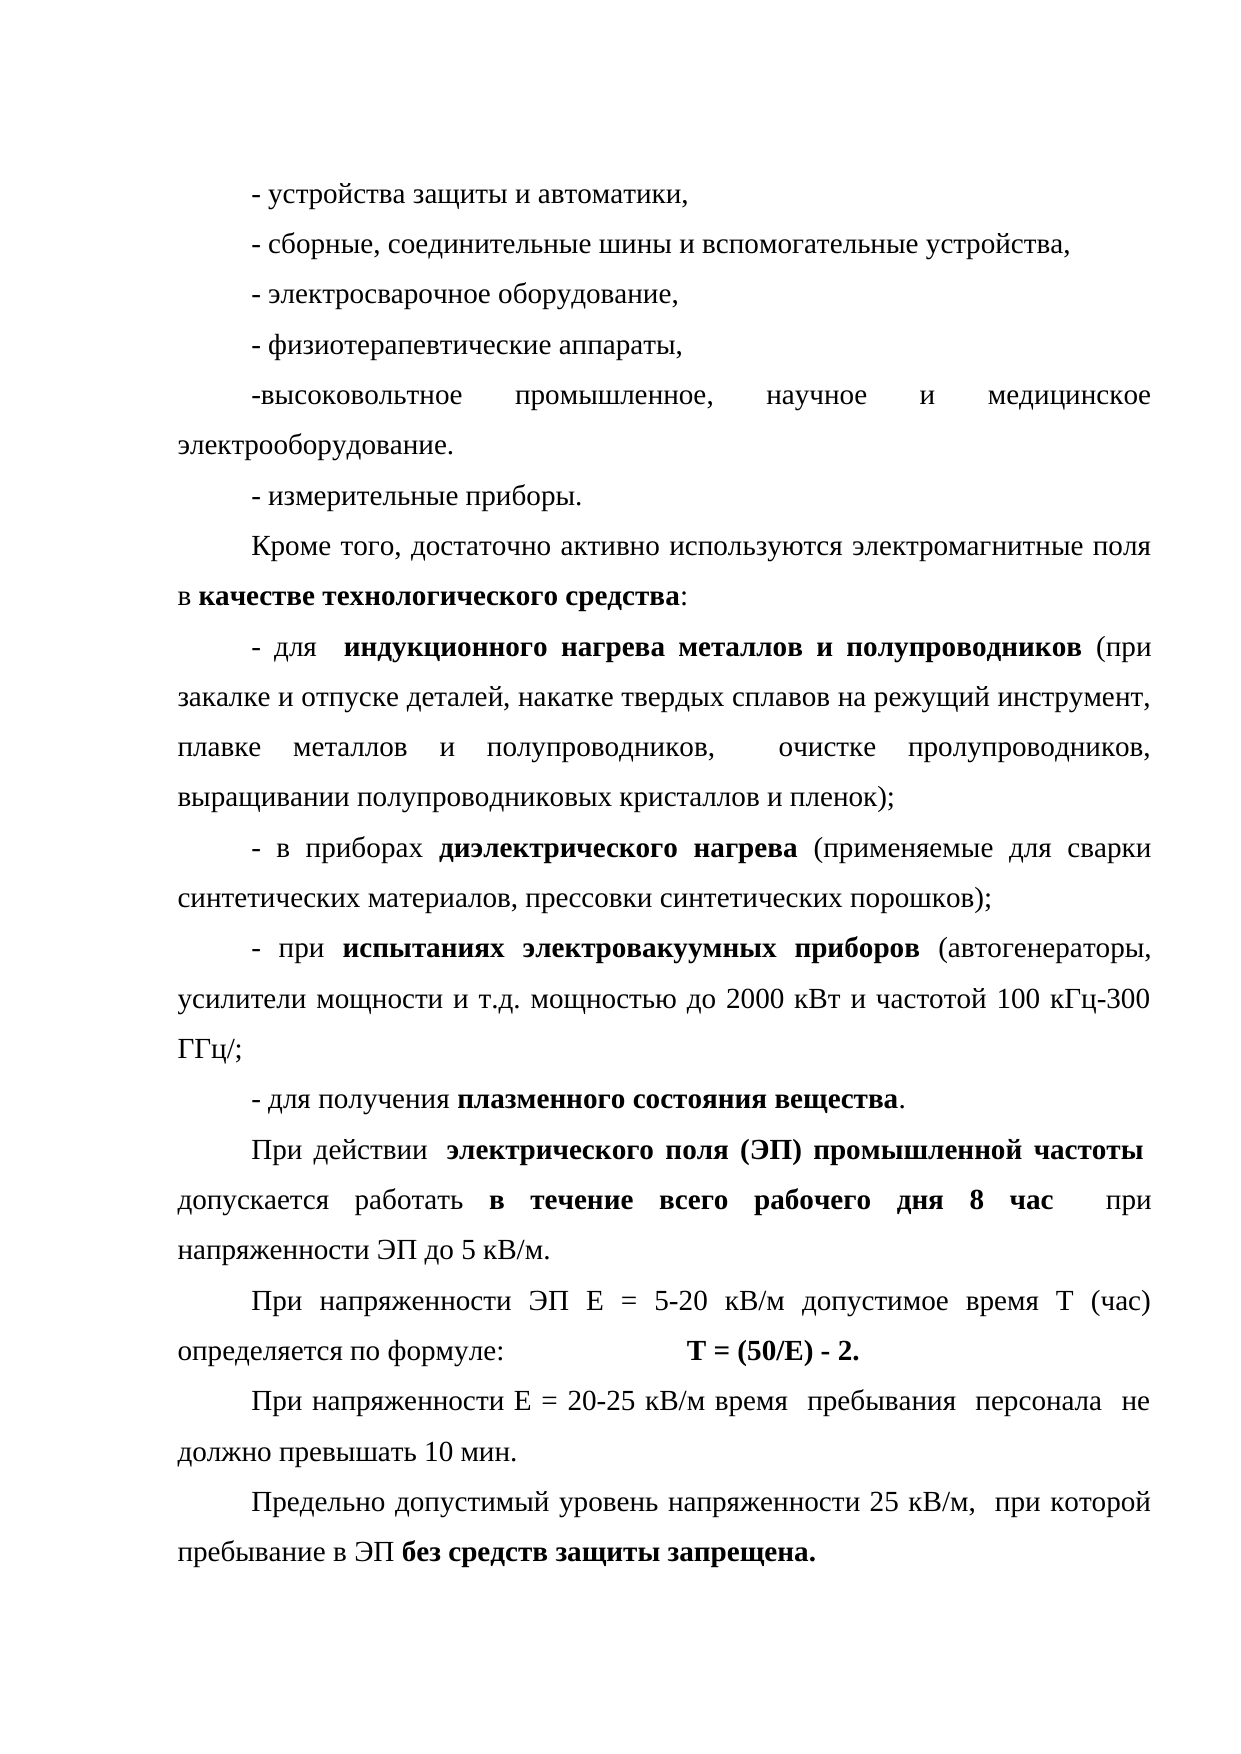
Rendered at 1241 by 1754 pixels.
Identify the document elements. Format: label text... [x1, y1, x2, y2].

text Кроме того, достаточно активно используются электромагнитные поля в качестве технологического средства: [177, 528, 1152, 612]
text -высоковольтное промышленное, научное и медицинское электрооборудование. [177, 377, 1152, 461]
text - устройства защиты и автоматики, [177, 176, 1152, 209]
text - в приборах диэлектрического нагрева (применяемые для сварки синтетических материалов, прессовки синтетических порошков); [177, 830, 1152, 914]
text - измерительные приборы. [177, 478, 1152, 511]
text Предельно допустимый уровень напряженности 25 кВ/м, при которой пребывание в ЭП без средств защиты запрещена. [177, 1484, 1152, 1568]
text - для получения плазменного состояния вещества. [177, 1081, 1152, 1115]
text При напряженности Е = 20-25 кВ/м время пребывания персонала не должно превышать 10 мин. [177, 1383, 1152, 1467]
text - сборные, соединительные шины и вспомогательные устройства, [177, 226, 1152, 260]
text - при испытаниях электровакуумных приборов (автогенераторы, усилители мощности и т.д. мощностью до 2000 кВт и частотой 100 кГц-300 ГГц/; [177, 931, 1152, 1065]
text - для индукционного нагрева металлов и полупроводников (при закалке и отпуске деталей, накатке твердых сплавов на режущий инструмент, плавке металлов и полупроводников, очистке пролупроводников, выращивании полупроводниковых кристаллов и пленок); [177, 629, 1152, 813]
text - физиотерапевтические аппараты, [177, 327, 1152, 360]
text При напряженности ЭП Е = 5-20 кВ/м допустимое время Т (час) определяется по формуле: Т = (50/Е) - 2. [177, 1283, 1152, 1367]
text - электросварочное оборудование, [177, 276, 1152, 310]
text При действии электрического поля (ЭП) промышленной частоты допускается работать в течение всего рабочего дня 8 час при напряженности ЭП до 5 кВ/м. [177, 1132, 1152, 1266]
